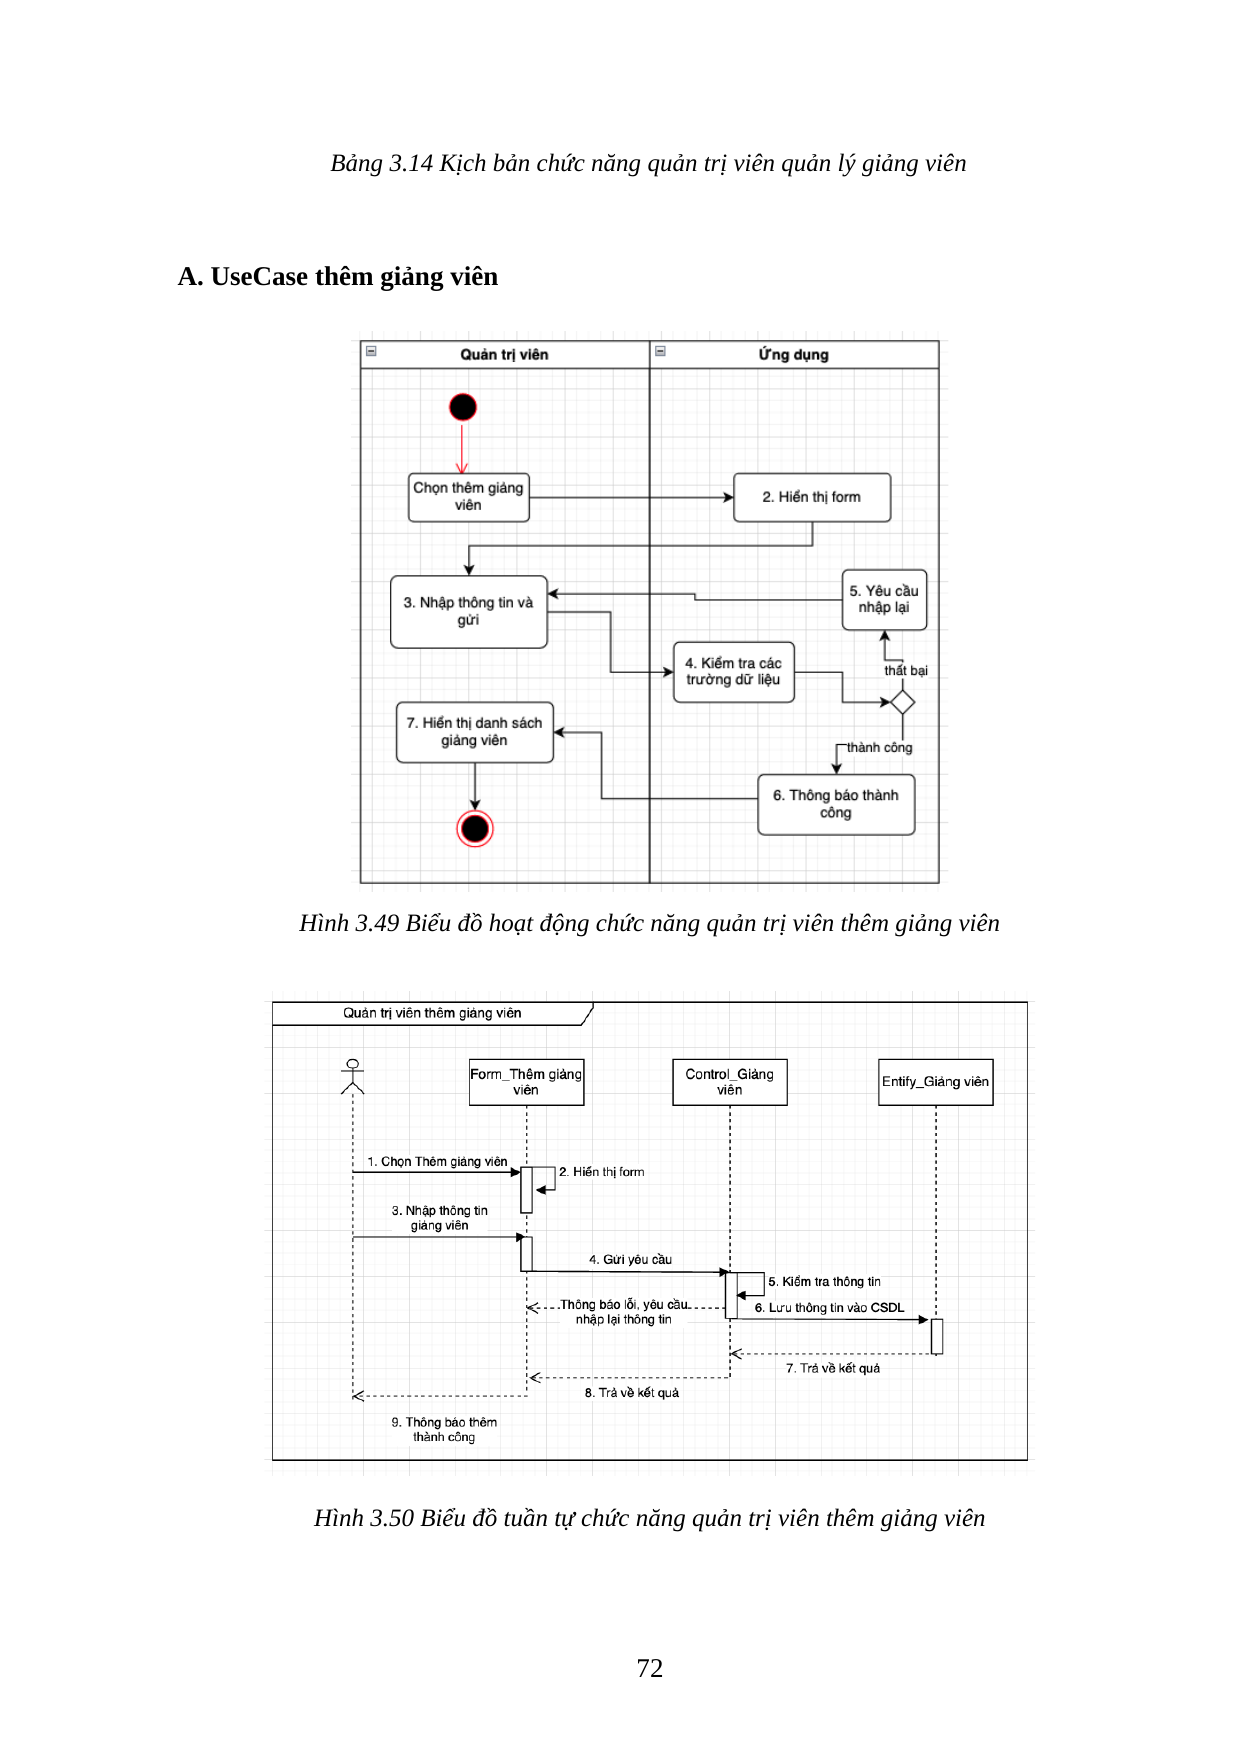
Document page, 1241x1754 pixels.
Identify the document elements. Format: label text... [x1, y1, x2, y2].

picture [264, 991, 1035, 1476]
picture [351, 331, 949, 892]
text A. UseCase thêm giảng viên [177, 260, 1122, 292]
